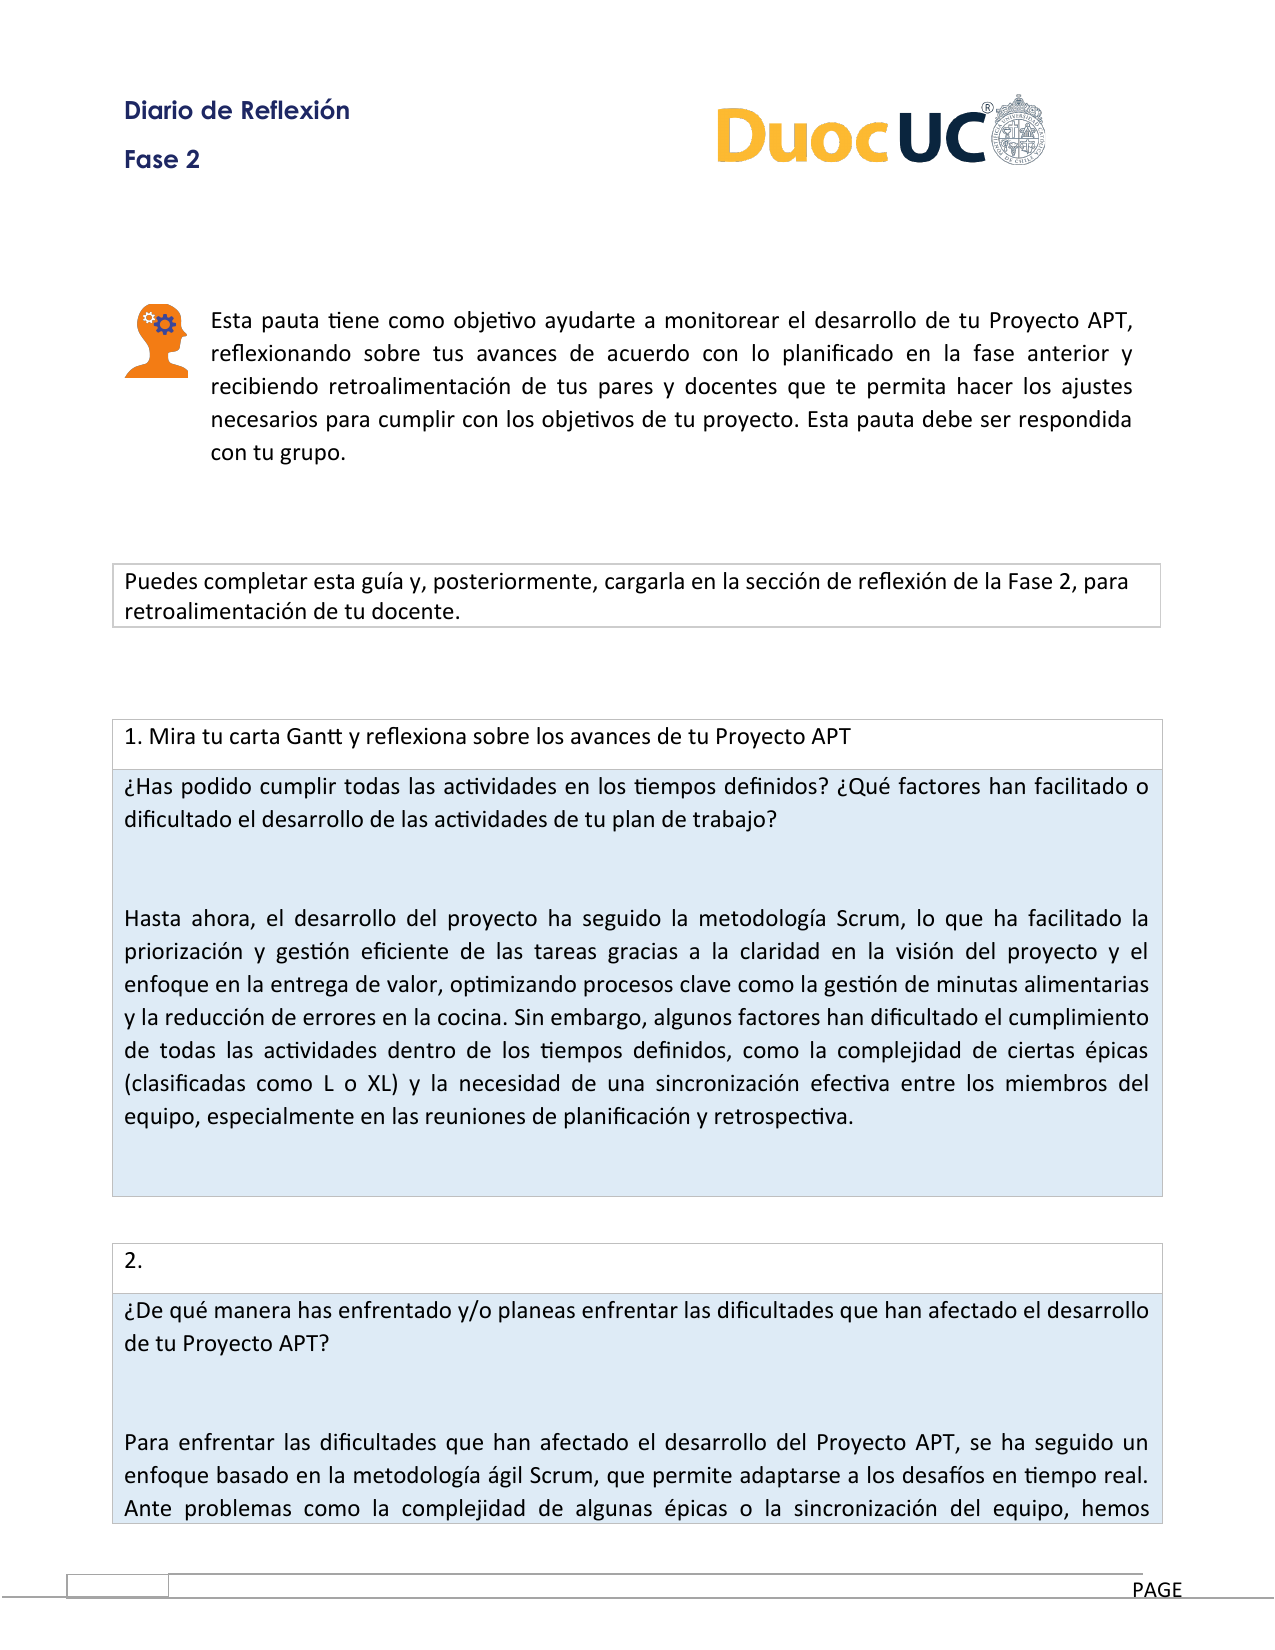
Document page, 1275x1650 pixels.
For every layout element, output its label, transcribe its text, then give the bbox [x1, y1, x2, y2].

picture [123, 304, 188, 378]
table_header Puedes completar esta guía y, posteriormente, cargarla en la sección de reflexión de la Fase 2, para retroalimentación de tu docente. [114, 565, 1160, 626]
table_header 1. Mira tu carta Gantt y reflexiona sobre los avances de tu Proyecto APT [113, 720, 1162, 769]
table_header 2. [113, 1244, 1162, 1293]
picture [717, 94, 1046, 165]
table_header [112, 305, 199, 533]
table_cell ¿Has podido cumplir todas las actividades en los tiempos definidos? ¿Qué factores han facilitado o dificultado el desarrollo de las actividades de tu plan de trabajo? Hasta ahora, el desarrollo del proyecto ha seguido la metodología Scrum, lo que ha facilitado la priorización y gestión eficiente de las tareas gracias a la claridad en la visión del proyecto y el enfoque en la entrega de valor, optimizando procesos clave como la gestión de minutas alimentarias y la reducción de errores en la cocina. Sin embargo, algunos factores han dificultado el cumplimiento de todas las actividades dentro de los tiempos definidos, como la complejidad de ciertas épicas (clasificadas como L o XL) y la necesidad de una sincronización efectiva entre los miembros del equipo, especialmente en las reuniones de planificación y retrospectiva. [113, 770, 1162, 1196]
table_header Esta pauta tiene como objetivo ayudarte a monitorear el desarrollo de tu Proyecto APT, reflexionando sobre tus avances de acuerdo con lo planificado en la fase anterior y recibiendo retroalimentación de tus pares y docentes que te permita hacer los ajustes necesarios para cumplir con los objetivos de tu proyecto. Esta pauta debe ser respondida con tu grupo. [199, 305, 1146, 533]
